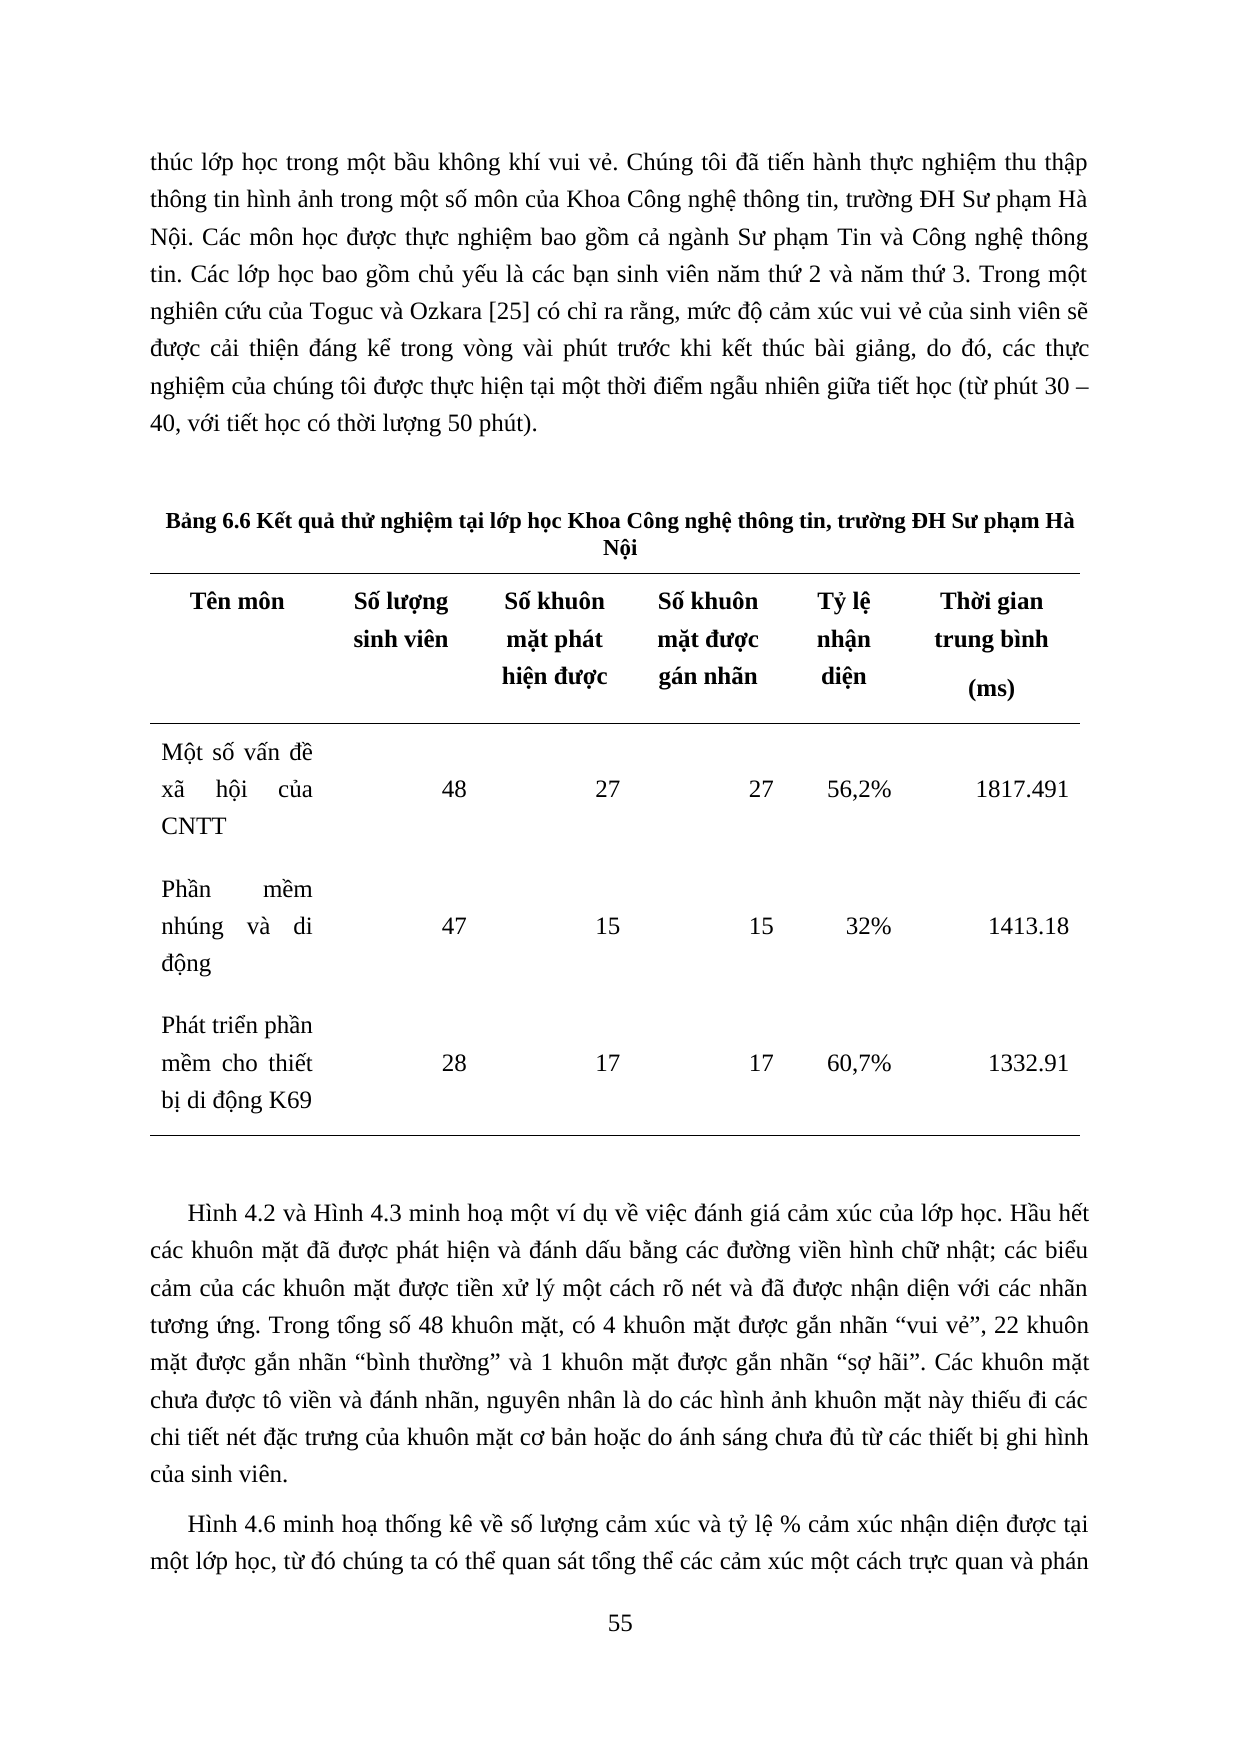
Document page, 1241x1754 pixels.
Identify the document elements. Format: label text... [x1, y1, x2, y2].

text Hình 4.2 và Hình 4.3 minh hoạ một ví dụ về việc đánh giá cảm xúc của lớp học. Hầu hết các khuôn mặt đã được phát hiện và đánh dấu bằng các đường viền hình chữ nhật; các biểu cảm của các khuôn mặt được tiền xử lý một cách rõ nét và đã được nhận diện với các nhãn tương ứng. Trong tổng số 48 khuôn mặt, có 4 khuôn mặt được gắn nhãn “vui vẻ”, 22 khuôn mặt được gắn nhãn “bình thường” và 1 khuôn mặt được gắn nhãn “sợ hãi”. Các khuôn mặt chưa được tô viền và đánh nhãn, nguyên nhân là do các hình ảnh khuôn mặt này thiếu đi các chi tiết nét đặc trưng của khuôn mặt cơ bản hoặc do ánh sáng chưa đủ từ các thiết bị ghi hình của sinh viên. [150, 1198, 1090, 1488]
table_cell 32% [785, 861, 903, 998]
table_cell 15 [631, 861, 785, 998]
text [150, 147, 1090, 437]
table_cell Phát triển phần mềm cho thiết bị di động K69 [150, 998, 324, 1135]
table_cell 1413.18 [903, 861, 1080, 998]
table_cell 1817.491 [903, 724, 1080, 861]
table_cell Phần mềm nhúng và di động [150, 861, 324, 998]
table_cell 56,2% [785, 724, 903, 861]
table_cell 27 [631, 724, 785, 861]
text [150, 1509, 1090, 1575]
table_cell 17 [631, 998, 785, 1135]
table_cell 48 [324, 724, 478, 861]
table_header Số khuôn mặt được gán nhãn [631, 574, 785, 723]
table_cell 28 [324, 998, 478, 1135]
table_cell 27 [478, 724, 631, 861]
table_cell 60,7% [785, 998, 903, 1135]
table_cell 17 [478, 998, 631, 1135]
table_header Tên môn [150, 574, 324, 723]
table_cell Một số vấn đề xã hội của CNTT [150, 724, 324, 861]
table_header Thời gian trung bình (ms) [903, 574, 1080, 723]
table_cell 47 [324, 861, 478, 998]
table_header Số lượng sinh viên [324, 574, 478, 723]
table_header Tỷ lệ nhận diện [785, 574, 903, 723]
table_cell 1332.91 [903, 998, 1080, 1135]
table_cell 15 [478, 861, 631, 998]
table_header Số khuôn mặt phát hiện được [478, 574, 631, 723]
